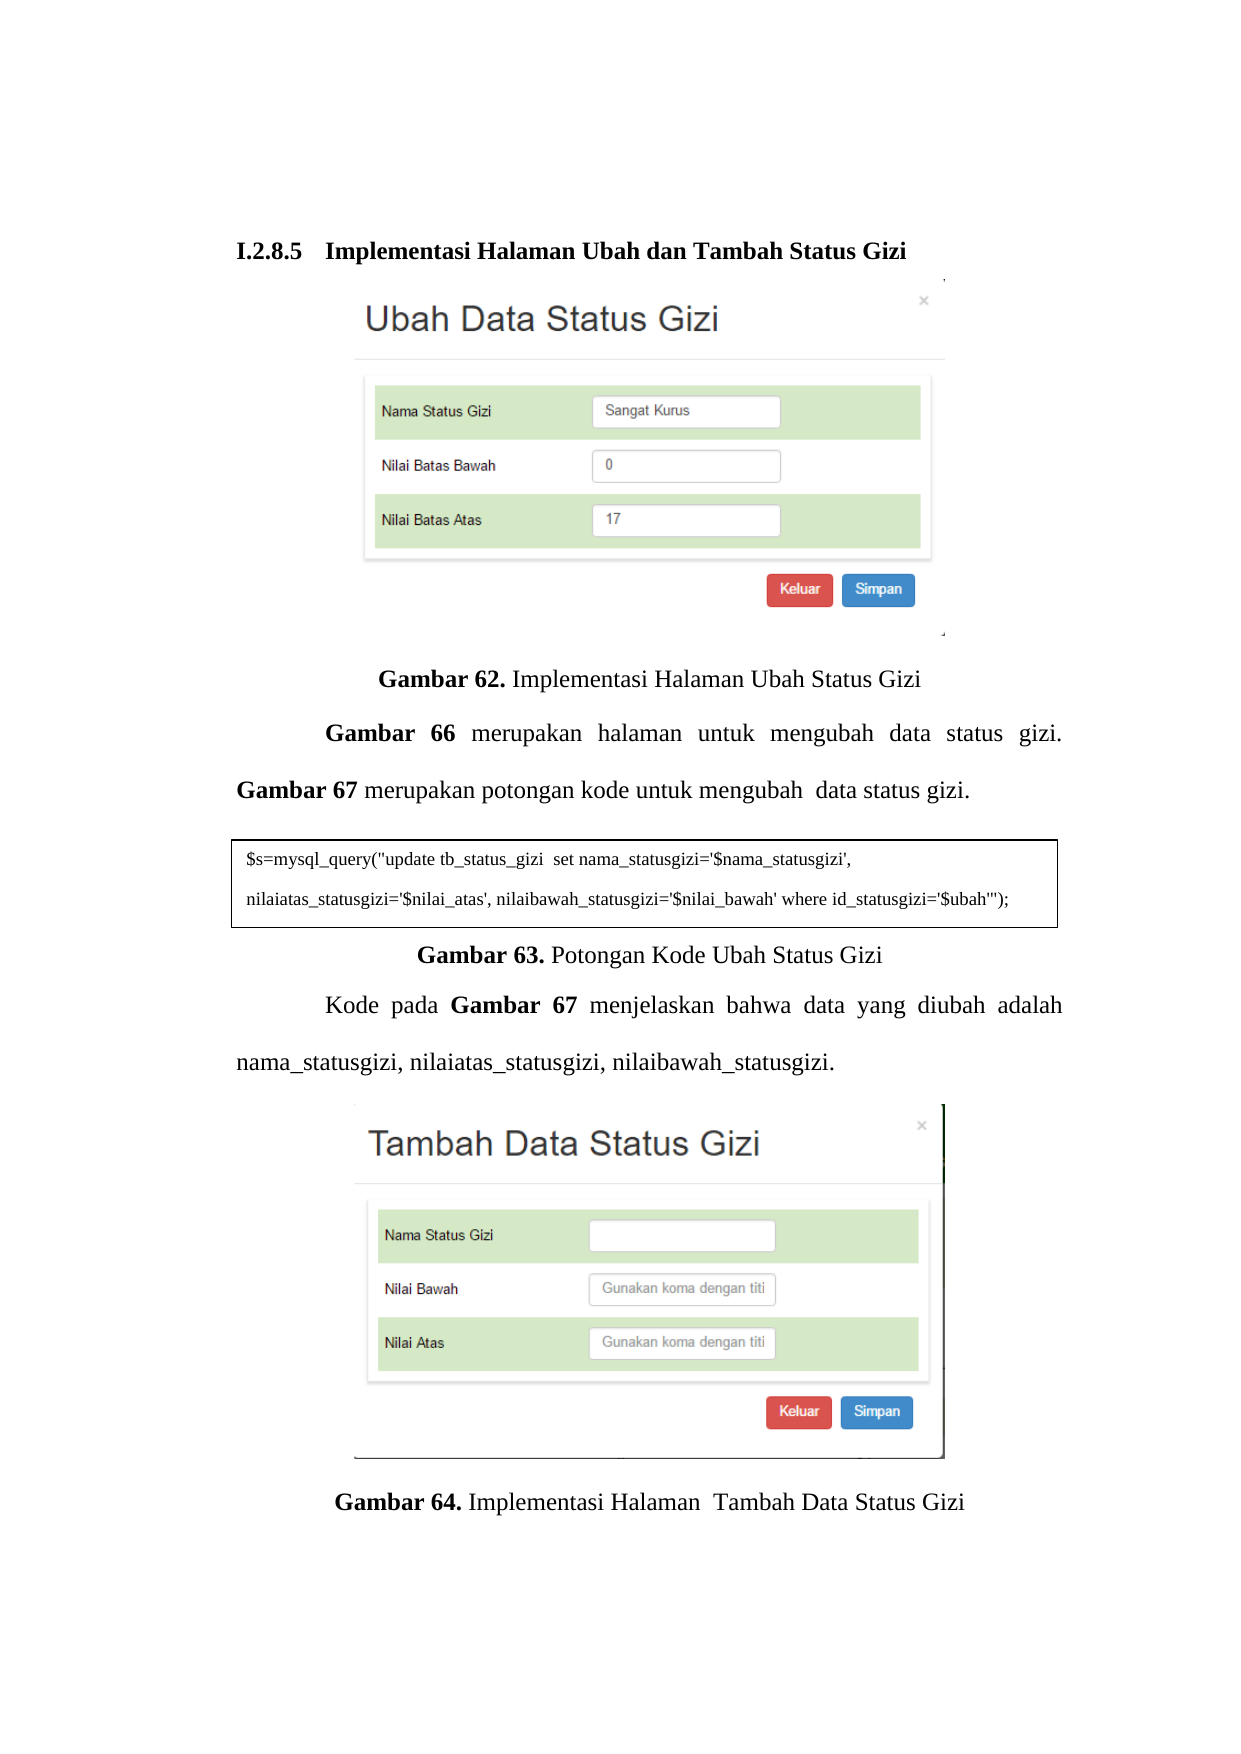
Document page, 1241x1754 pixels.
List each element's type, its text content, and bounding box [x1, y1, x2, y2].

text Gambar 66 merupakan halaman untuk mengubah data status gizi. Gambar 67 merupakan potongan kode untuk mengubah data status gizi. [236, 718, 1063, 804]
text Kode pada Gambar 67 menjelaskan bahwa data yang diubah adalah nama_statusgizi, nilaiatas_statusgizi, nilaibawah_statusgizi. [236, 990, 1063, 1076]
subtitle Implementasi Halaman Ubah dan Tambah Status Gizi [236, 236, 1063, 265]
picture [354, 279, 945, 636]
picture [354, 1104, 945, 1459]
